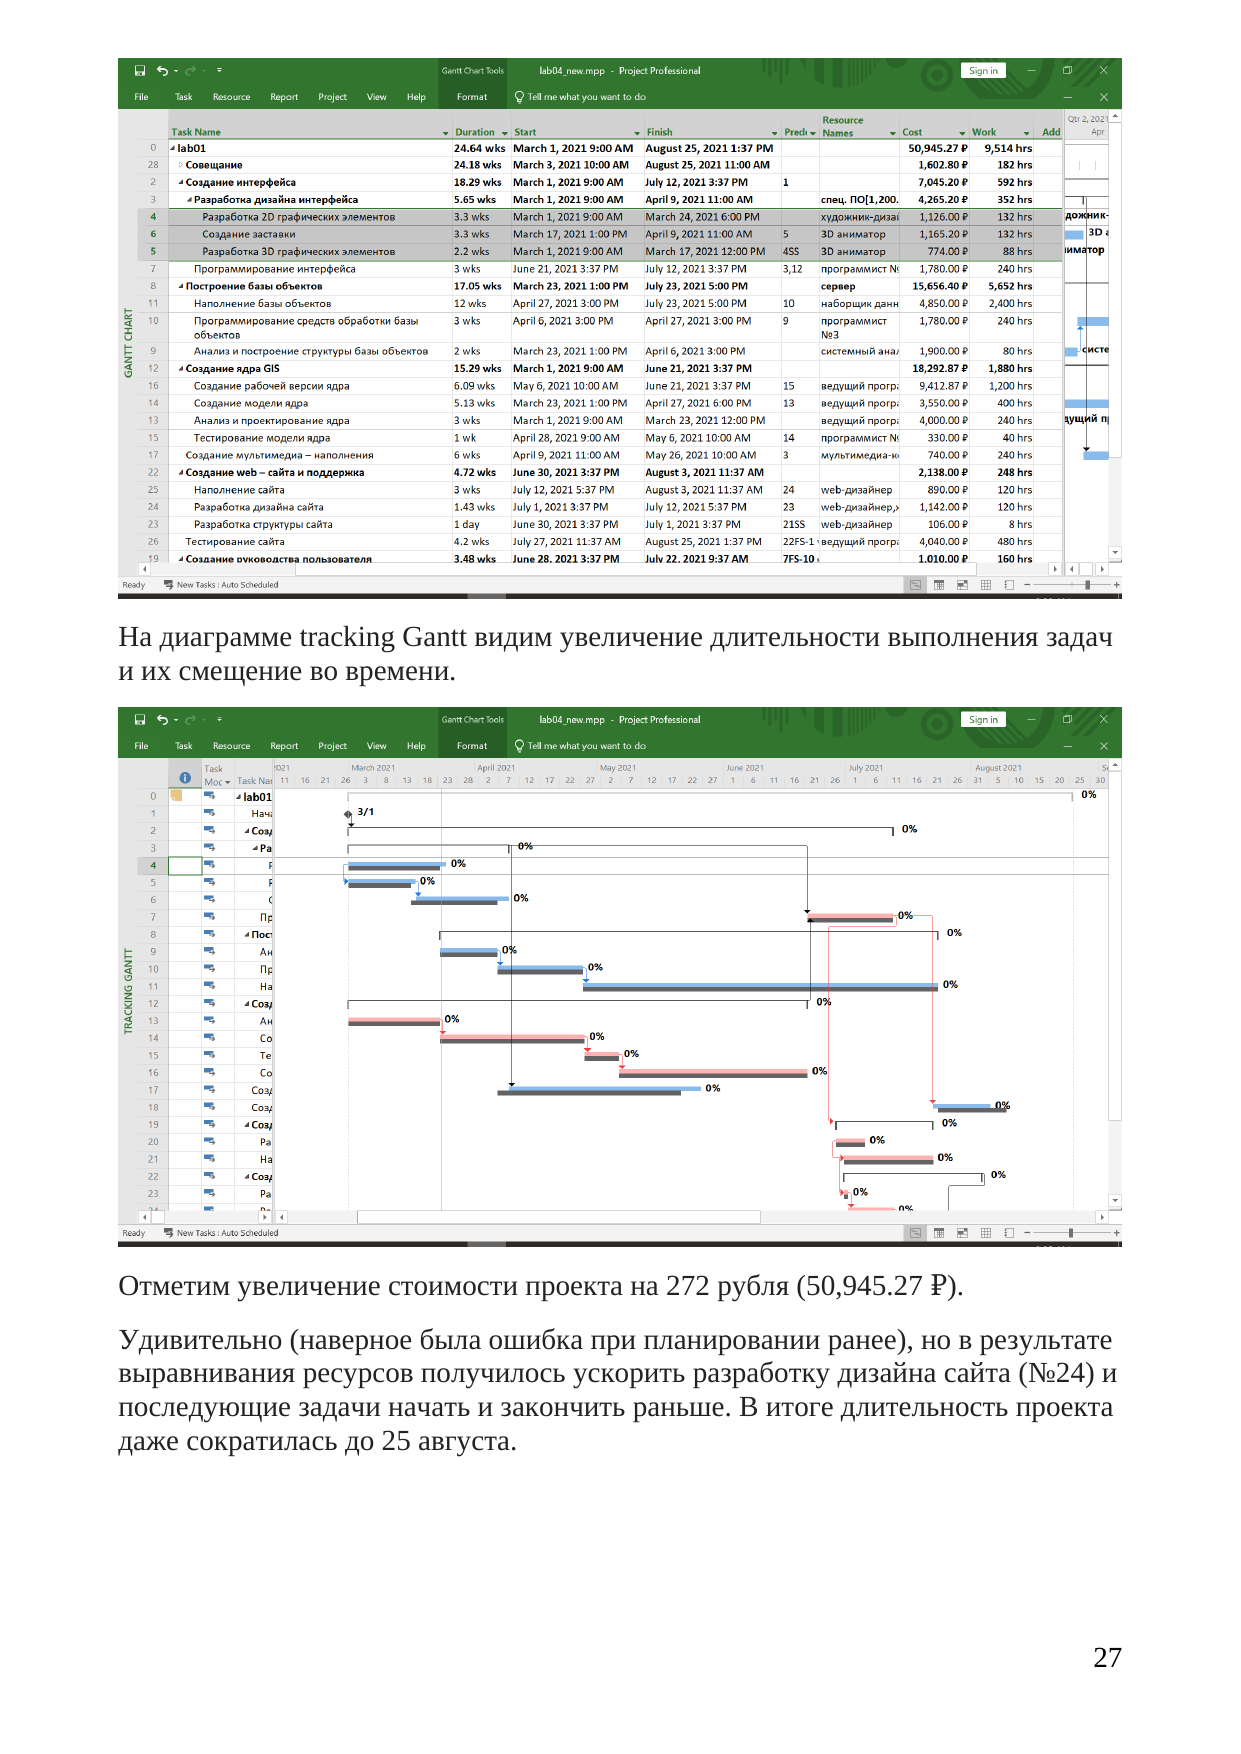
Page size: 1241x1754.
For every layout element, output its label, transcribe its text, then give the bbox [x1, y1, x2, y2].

picture [118, 58, 1122, 599]
picture [118, 707, 1122, 1247]
text Удивительно (наверное была ошибка при планировании ранее), но в результате выравнивания ресурсов получилось ускорить разработку дизайна сайта (№24) и последующие задачи начать и закончить раньше. В итоге длительность проекта даже сократилась до 25 августа. [118, 1322, 1122, 1456]
text На диаграмме tracking Gantt видим увеличение длительности выполнения задач и их смещение во времени. [118, 619, 1122, 686]
text Отметим увеличение стоимости проекта на 272 рубля (50,945.27 ₽). [118, 1268, 1122, 1301]
